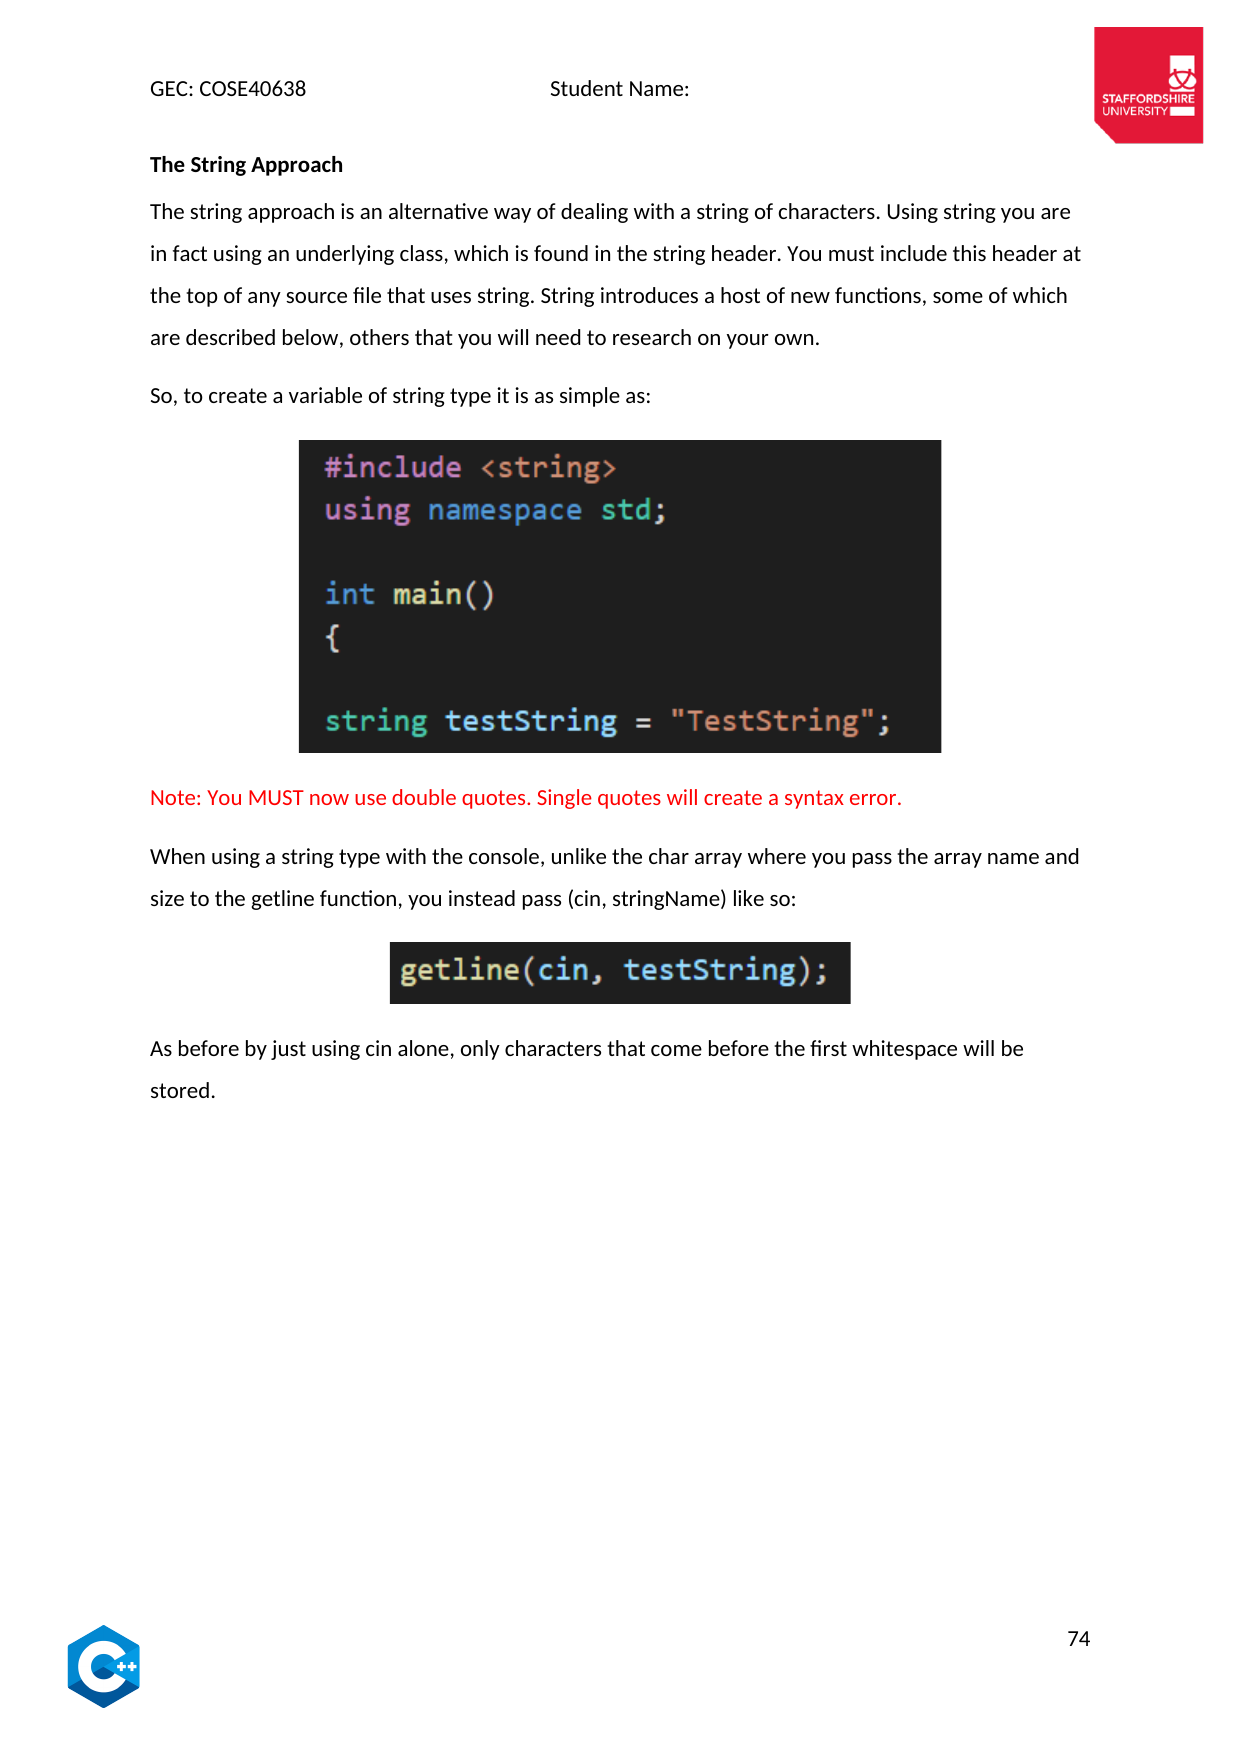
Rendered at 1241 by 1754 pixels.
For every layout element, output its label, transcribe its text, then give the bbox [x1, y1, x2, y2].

text The String Approach [150, 150, 1090, 178]
text When using a string type with the console, unlike the char array where you pass the array name and size to the getline function, you instead pass (cin, stringName) like so: [150, 842, 1090, 912]
text So, to create a variable of string type it is as simple as: [150, 381, 1090, 409]
text Note: You MUST now use double quotes. Single quotes will create a syntax error. [150, 783, 1090, 811]
picture [298, 440, 942, 753]
picture [389, 942, 851, 1004]
picture [1088, 27, 1209, 148]
text The string approach is an alternative way of dealing with a string of characters. Using string you are in fact using an underlying class, which is found in the string header. You must include this header at the top of any source file that uses string. String introduces a host of new functions, some of which are described below, others that you will need to research on your own. [150, 197, 1090, 351]
picture [53, 1625, 150, 1708]
text As before by just using cin alone, only characters that come before the first whitespace will be stored. [150, 1034, 1090, 1104]
